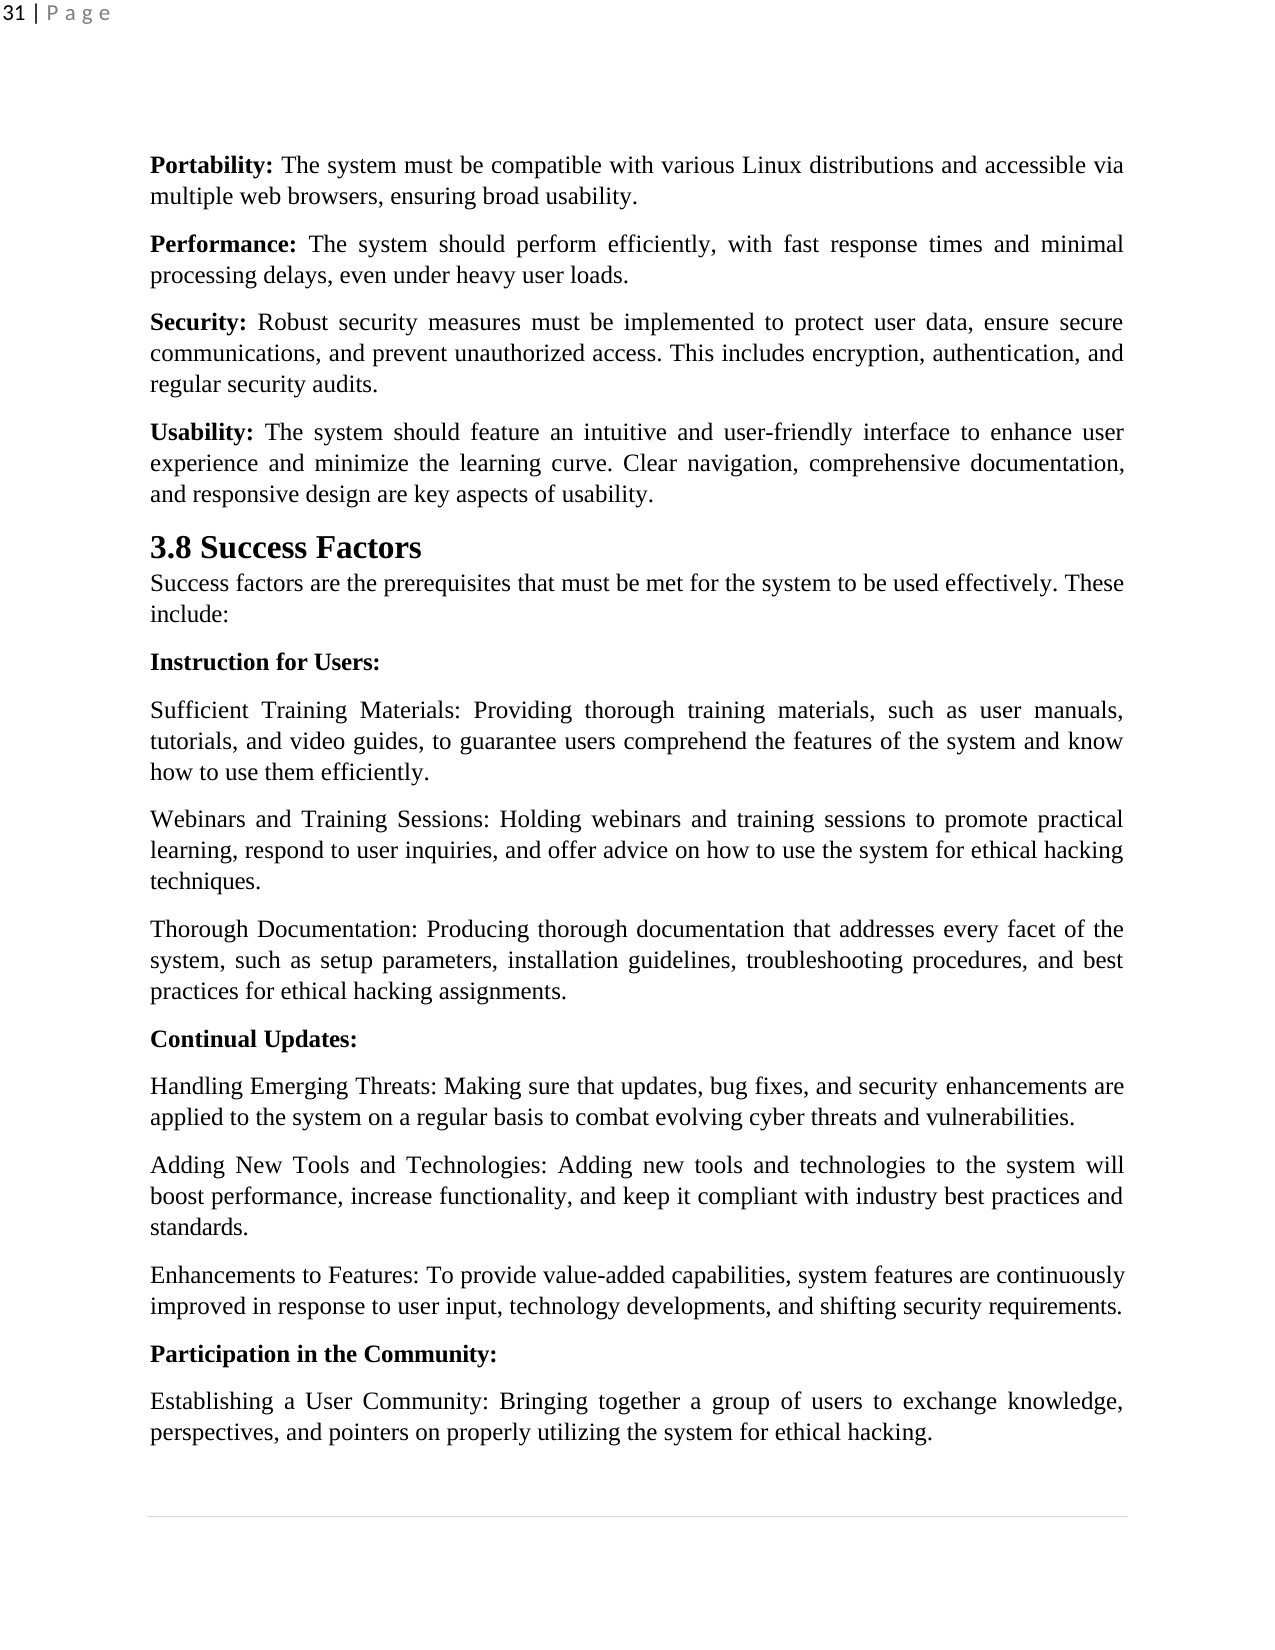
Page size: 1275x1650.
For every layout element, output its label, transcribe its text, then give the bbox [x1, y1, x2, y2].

text Security: Robust security measures must be implemented to protect user data, ensure secure communications, and prevent unauthorized access. This includes encryption, authentication, and regular security audits. [150, 307, 1125, 398]
text Sufficient Training Materials: Providing thorough training materials, such as user manuals, tutorials, and video guides, to guarantee users comprehend the features of the system and know how to use them efficiently. [150, 695, 1124, 786]
text Adding New Tools and Technologies: Adding new tools and technologies to the system will boost performance, increase functionality, and keep it compliant with industry best practices and standards. [150, 1150, 1125, 1241]
text Enhancements to Features: To provide value-added capabilities, system features are continuously improved in response to user input, technology developments, and shifting security requirements. [150, 1260, 1126, 1320]
subtitle Instruction for Users: [150, 647, 1200, 676]
subtitle Success Factors [150, 527, 1200, 565]
text Establishing a User Community: Bringing together a group of users to exchange knowledge, perspectives, and pointers on properly utilizing the system for ethical hacking. [150, 1386, 1124, 1446]
text Webinars and Training Sessions: Holding webinars and training sessions to promote practical learning, respond to user inquiries, and offer advice on how to use the system for ethical hacking techniques. [150, 804, 1125, 895]
text Portability: The system must be compatible with various Linux distributions and accessible via multiple web browsers, ensuring broad usability. [150, 150, 1125, 210]
text Handling Emerging Threats: Making sure that updates, bug fixes, and security enhancements are applied to the system on a regular basis to combat evolving cyber threats and vulnerabilities. [150, 1071, 1124, 1131]
subtitle Continual Updates: [150, 1024, 1200, 1053]
text Success factors are the prerequisites that must be met for the system to be used effectively. These include: [150, 568, 1124, 628]
text Usability: The system should feature an intuitive and user-friendly interface to enhance user experience and minimize the learning curve. Clear navigation, comprehensive documentation, and responsive design are key aspects of usability. [150, 417, 1125, 508]
text Performance: The system should perform efficiently, with fast response times and minimal processing delays, even under heavy user loads. [150, 229, 1125, 288]
subtitle Participation in the Community: [150, 1339, 1200, 1367]
text Thorough Documentation: Producing thorough documentation that addresses every facet of the system, such as setup parameters, installation guidelines, troubleshooting procedures, and best practices for ethical hacking assignments. [150, 914, 1125, 1005]
